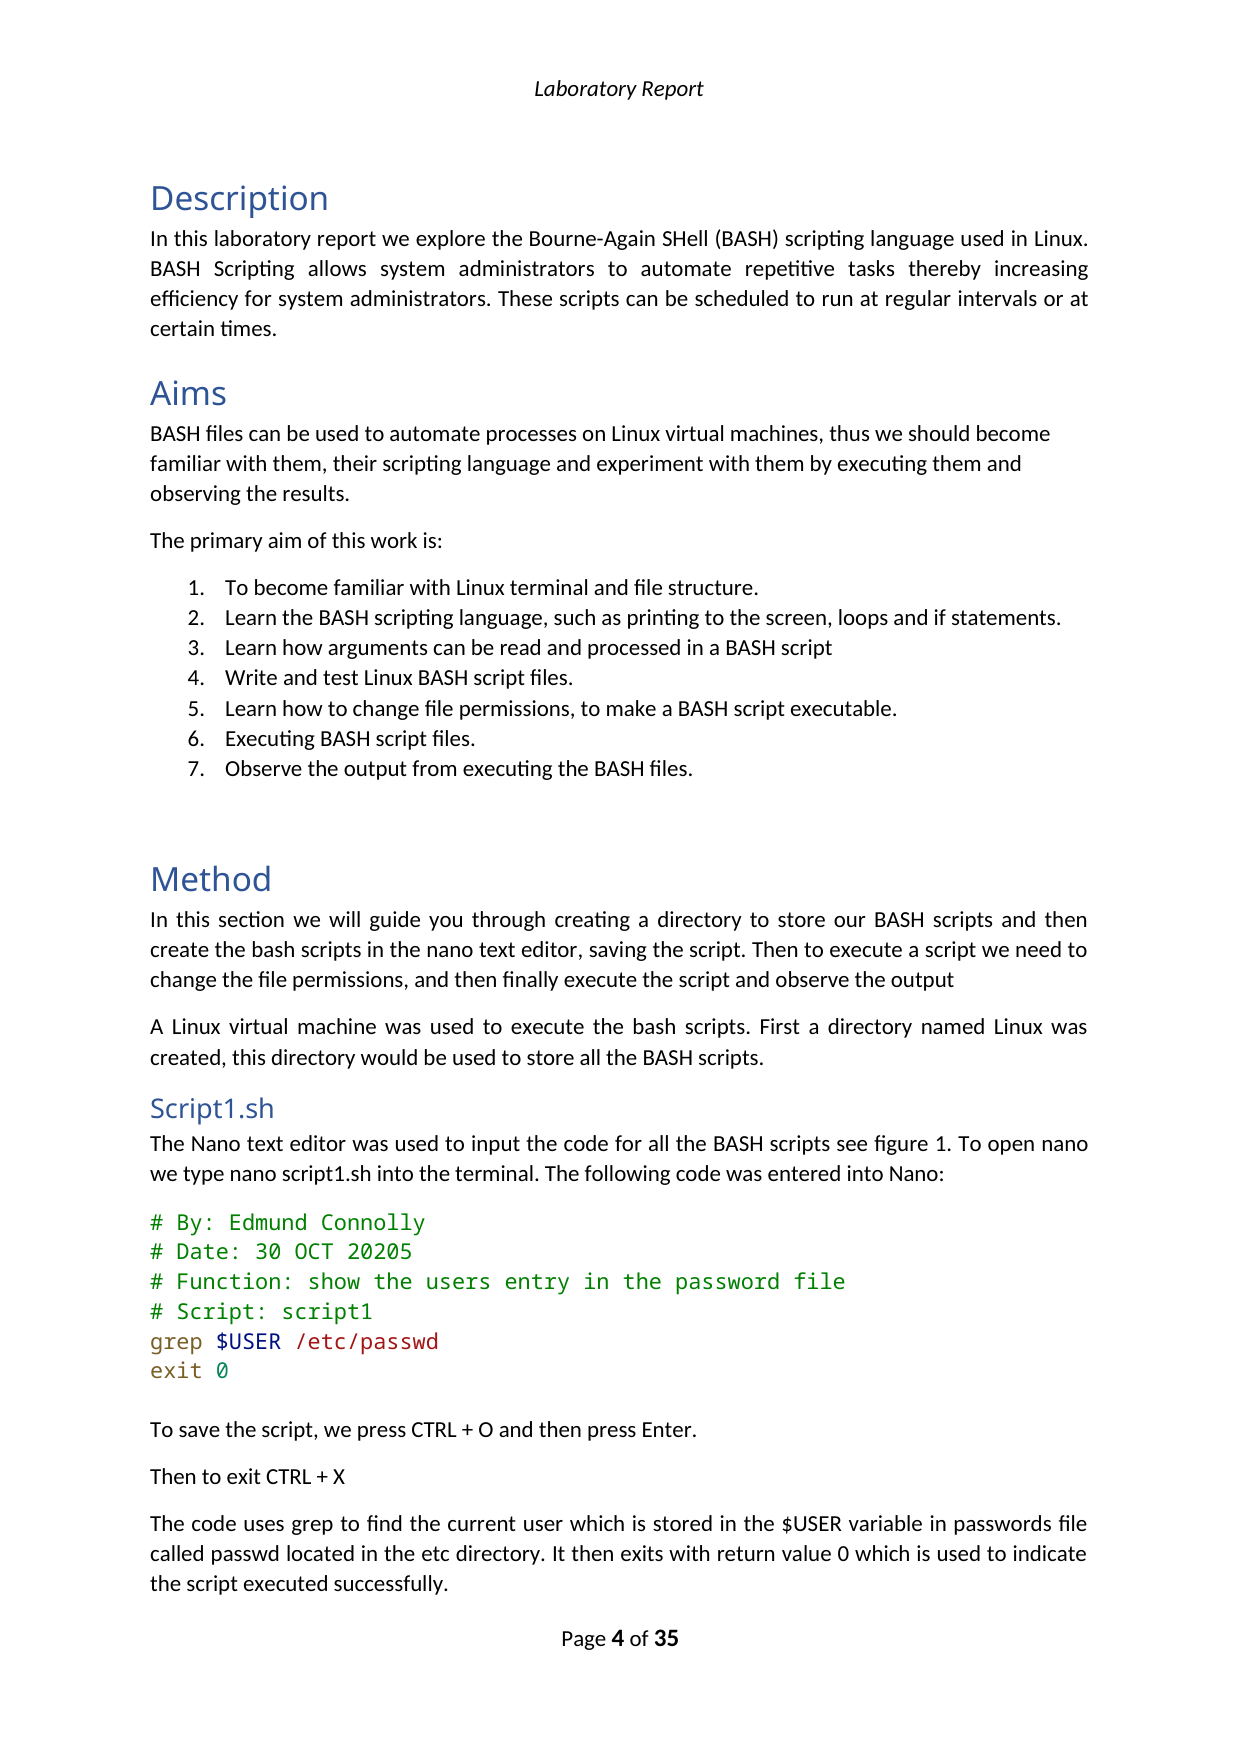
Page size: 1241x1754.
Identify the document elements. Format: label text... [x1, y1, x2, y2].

text In this section we will guide you through creating a directory to store our BASH scripts and then create the bash scripts in the nano text editor, saving the script. Then to execute a script we need to change the file permissions, and then finally execute the script and observe the output [150, 905, 1090, 994]
subtitle Method [150, 856, 1090, 902]
text # Function: show the users entry in the password file [150, 1266, 1090, 1296]
text BASH files can be used to automate processes on Linux virtual machines, thus we should become familiar with them, their scripting language and experiment with them by executing them and observing the results. [150, 419, 1090, 507]
list Observe the output from executing the BASH files. [187, 754, 1090, 782]
text In this laboratory report we explore the Bourne-Again SHell (BASH) scripting language used in Linux. BASH Scripting allows system administrators to automate repetitive tasks thereby increasing efficiency for system administrators. These scripts can be scheduled to run at regular intervals or at certain times. [150, 224, 1090, 343]
list Executing BASH script files. [187, 724, 1090, 752]
subtitle Description [150, 175, 1090, 220]
list Write and test Linux BASH script files. [187, 663, 1090, 692]
text To save the script, we press CTRL + O and then press Enter. [150, 1415, 1090, 1443]
text exit 0 [150, 1355, 1090, 1385]
text The Nano text editor was used to input the code for all the BASH scripts see figure 1. To open nano we type nano script1.sh into the terminal. The following code was entered into Nano: [150, 1129, 1090, 1188]
list To become familiar with Linux terminal and file structure. [187, 573, 1090, 601]
text # Date: 30 OCT 20205 [150, 1236, 1090, 1266]
text The primary aim of this work is: [150, 526, 1090, 554]
text A Linux virtual machine was used to execute the bash scripts. First a directory named Linux was created, this directory would be used to store all the BASH scripts. [150, 1012, 1090, 1071]
subtitle Script1.sh [150, 1089, 1090, 1126]
list Learn how arguments can be read and processed in a BASH script [187, 633, 1090, 661]
text Then to exit CTRL + X [150, 1462, 1090, 1490]
text grep $USER /etc/passwd [150, 1326, 1090, 1355]
list Learn how to change file permissions, to make a BASH script executable. [187, 694, 1090, 722]
text # By: Edmund Connolly [150, 1206, 1090, 1236]
text The code uses grep to find the current user which is stored in the $USER variable in passwords file called passwd located in the etc directory. It then exits with return value 0 which is used to indicate the script executed successfully. [150, 1509, 1090, 1597]
list Learn the BASH scripting language, such as printing to the screen, loops and if statements. [187, 603, 1090, 631]
text # Script: script1 [150, 1296, 1090, 1326]
subtitle Aims [150, 370, 1090, 415]
